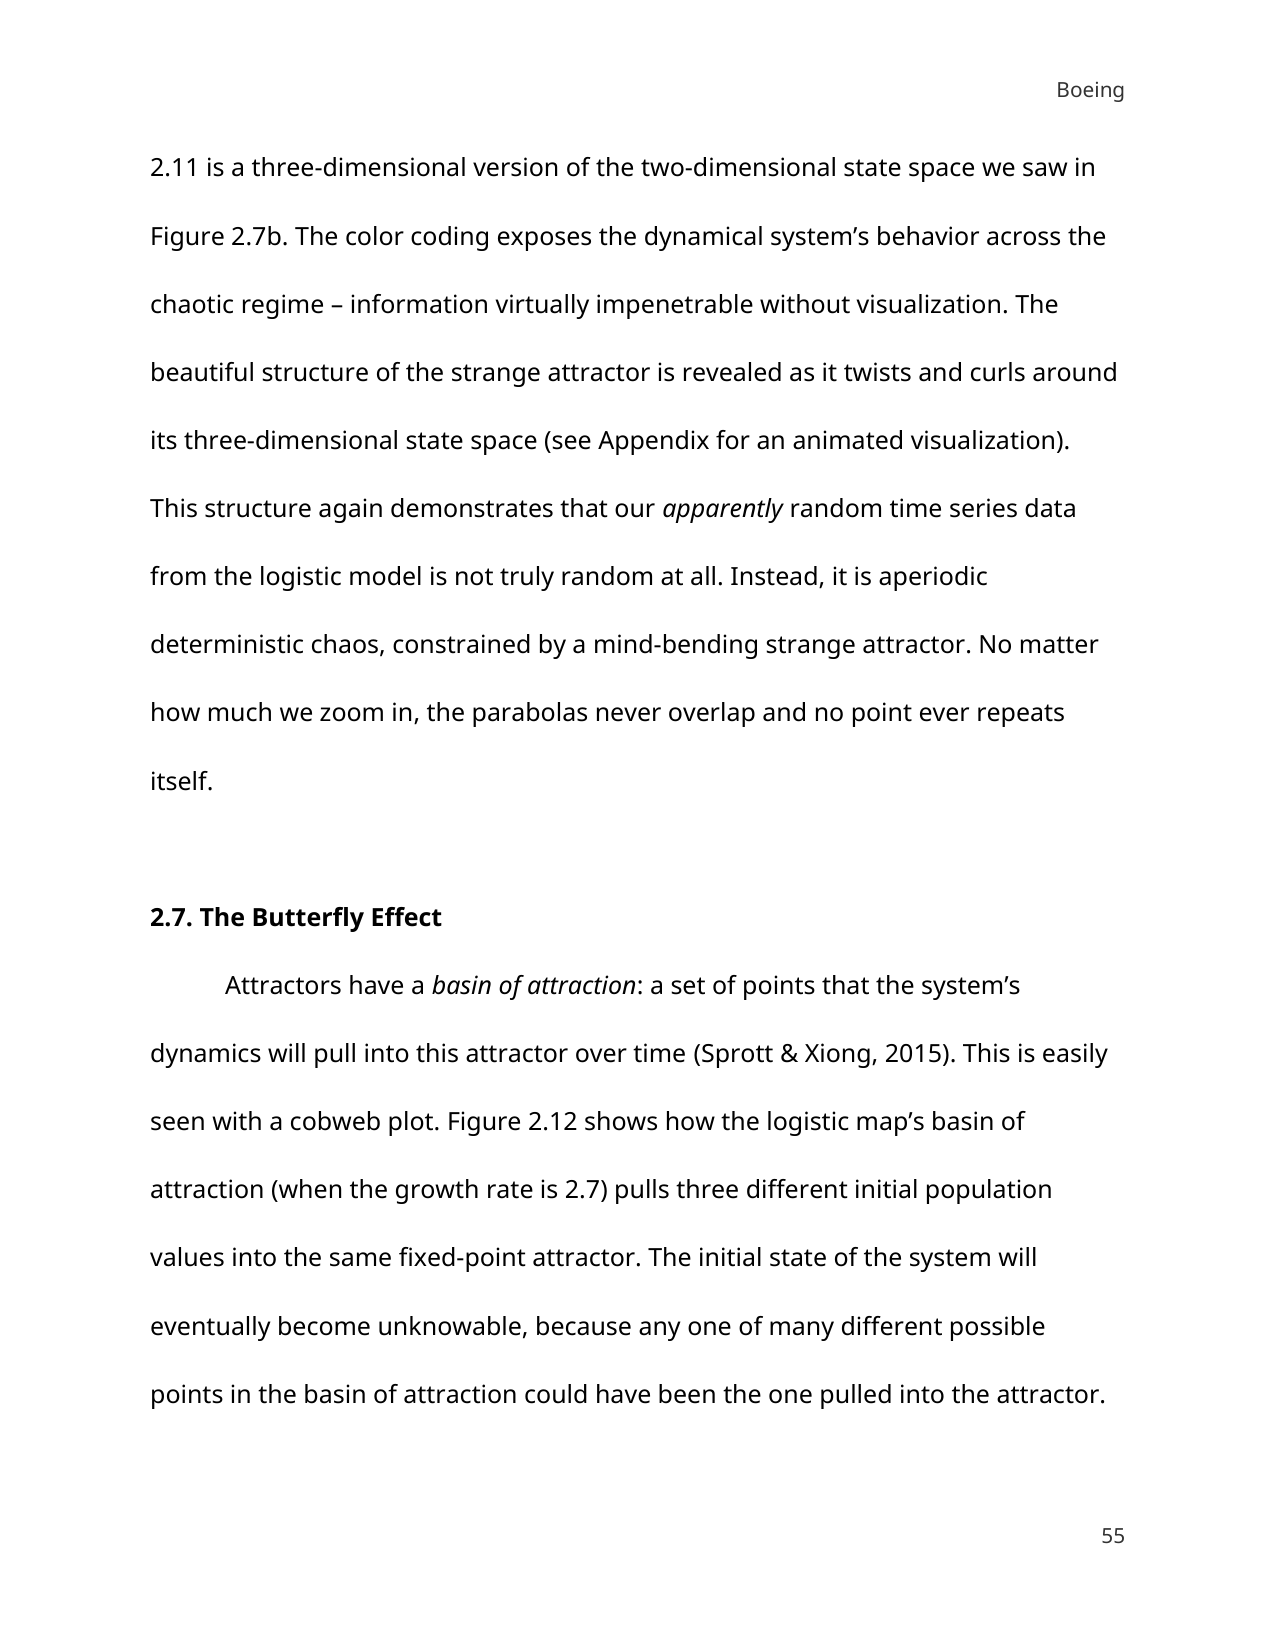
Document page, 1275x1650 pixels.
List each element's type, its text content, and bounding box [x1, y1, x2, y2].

subtitle The Butterfly Effect [150, 899, 1125, 933]
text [150, 150, 1125, 797]
text Attractors have a basin of attraction: a set of points that the system’s dynamics will pull into this attractor over time (Sprott & Xiong, 2015). This is easily seen with a cobweb plot. Figure 2.12 shows how the logistic map’s basin of attraction (when the growth rate is 2.7) pulls three different initial population values into the same fixed-point attractor. The initial state of the system will eventually become unknowable, because any one of many different possible points in the basin of attraction could have been the one pulled into the attractor. [150, 967, 1125, 1410]
